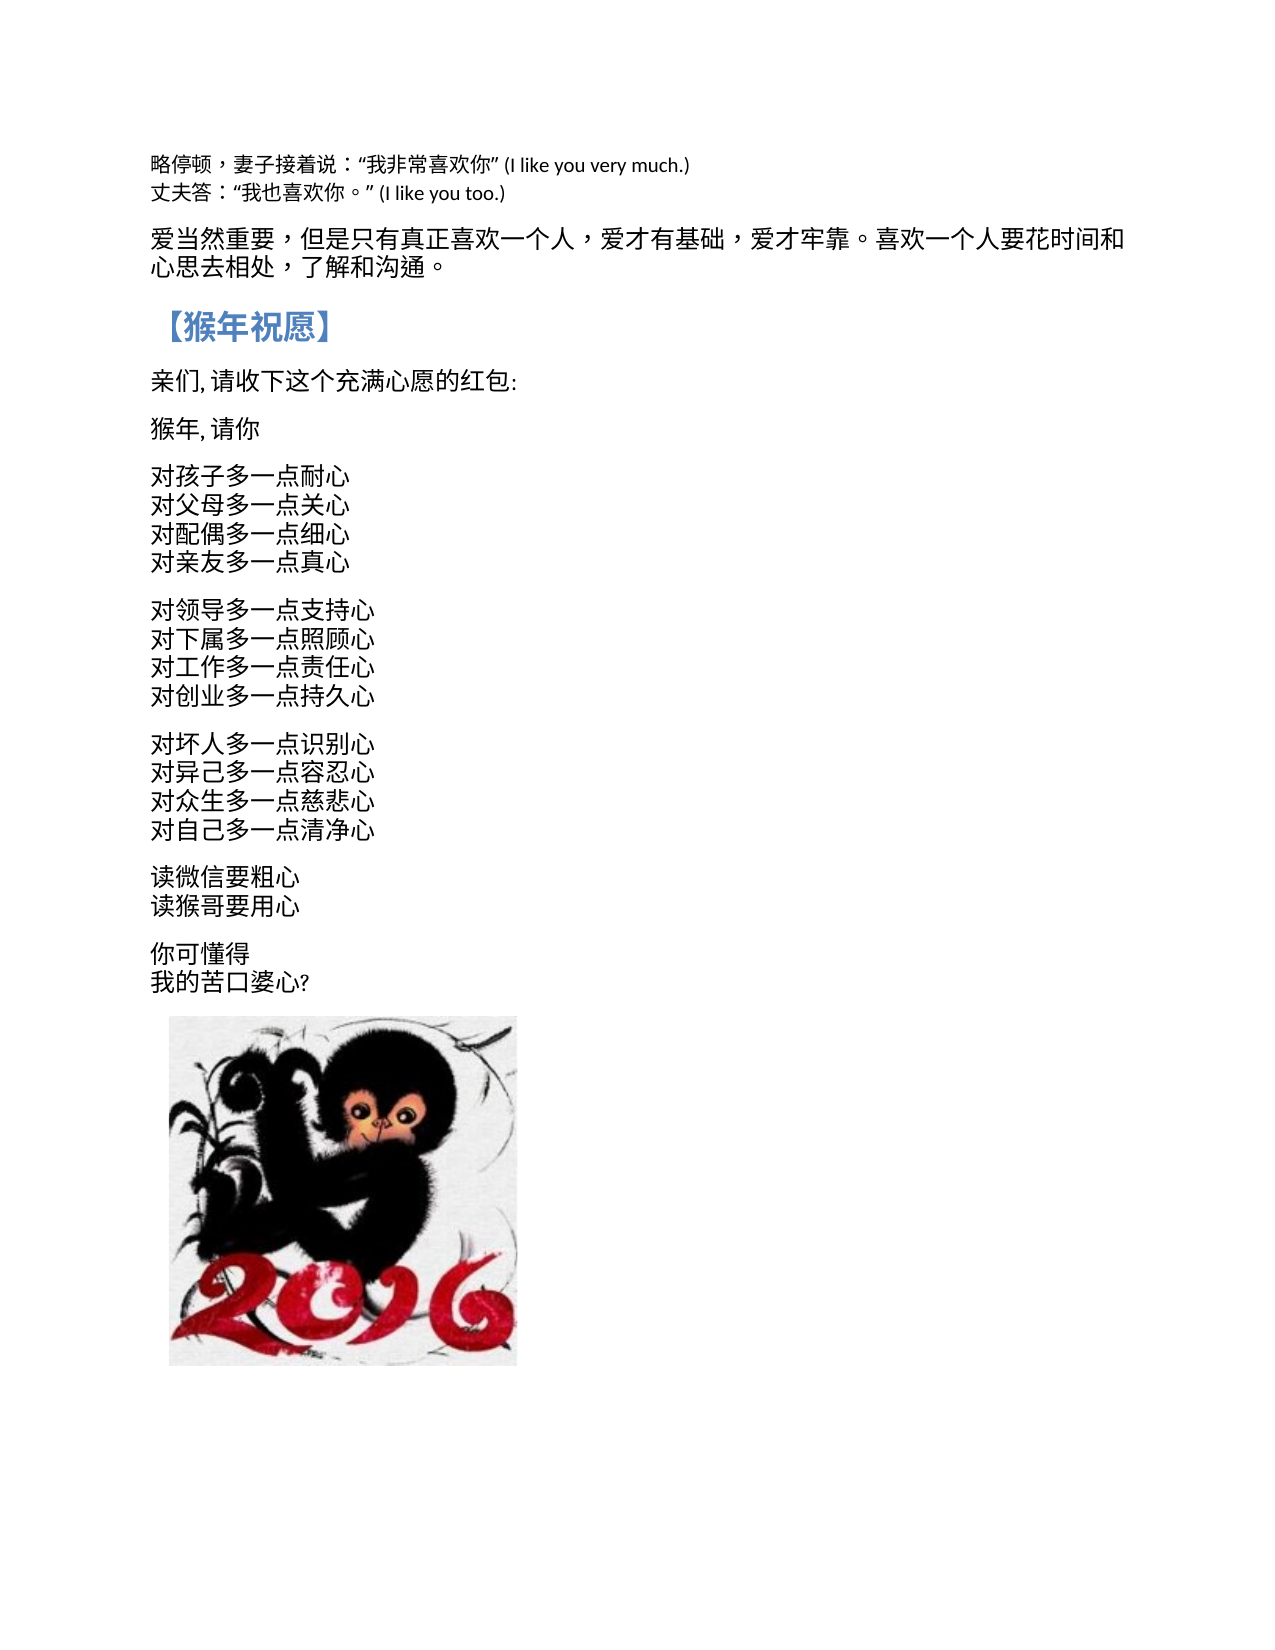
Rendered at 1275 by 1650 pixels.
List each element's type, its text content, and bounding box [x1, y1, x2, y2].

text 你可懂得 我的苦口婆心? [150, 941, 1125, 998]
text 猴年, 请你 [150, 416, 1125, 444]
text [150, 150, 1125, 207]
picture [168, 1016, 518, 1366]
text 对领导多一点支持心 对下属多一点照顾心 对工作多一点责任心 对创业多一点持久心 [150, 597, 1125, 712]
text 爱当然重要，但是只有真正喜欢一个人，爱才有基础，爱才牢靠。喜欢一个人要花时间和心思去相处，了解和沟通。 [150, 226, 1125, 283]
subtitle 【猴年祝愿】 [150, 304, 1125, 349]
text 亲们, 请收下这个充满心愿的红包: [150, 368, 1125, 397]
text 读微信要粗心 读猴哥要用心 [150, 864, 1125, 922]
text 对坏人多一点识别心 对异己多一点容忍心 对众生多一点慈悲心 对自己多一点清净心 [150, 731, 1125, 846]
text 对孩子多一点耐心 对父母多一点关心 对配偶多一点细心 对亲友多一点真心 [150, 463, 1125, 578]
